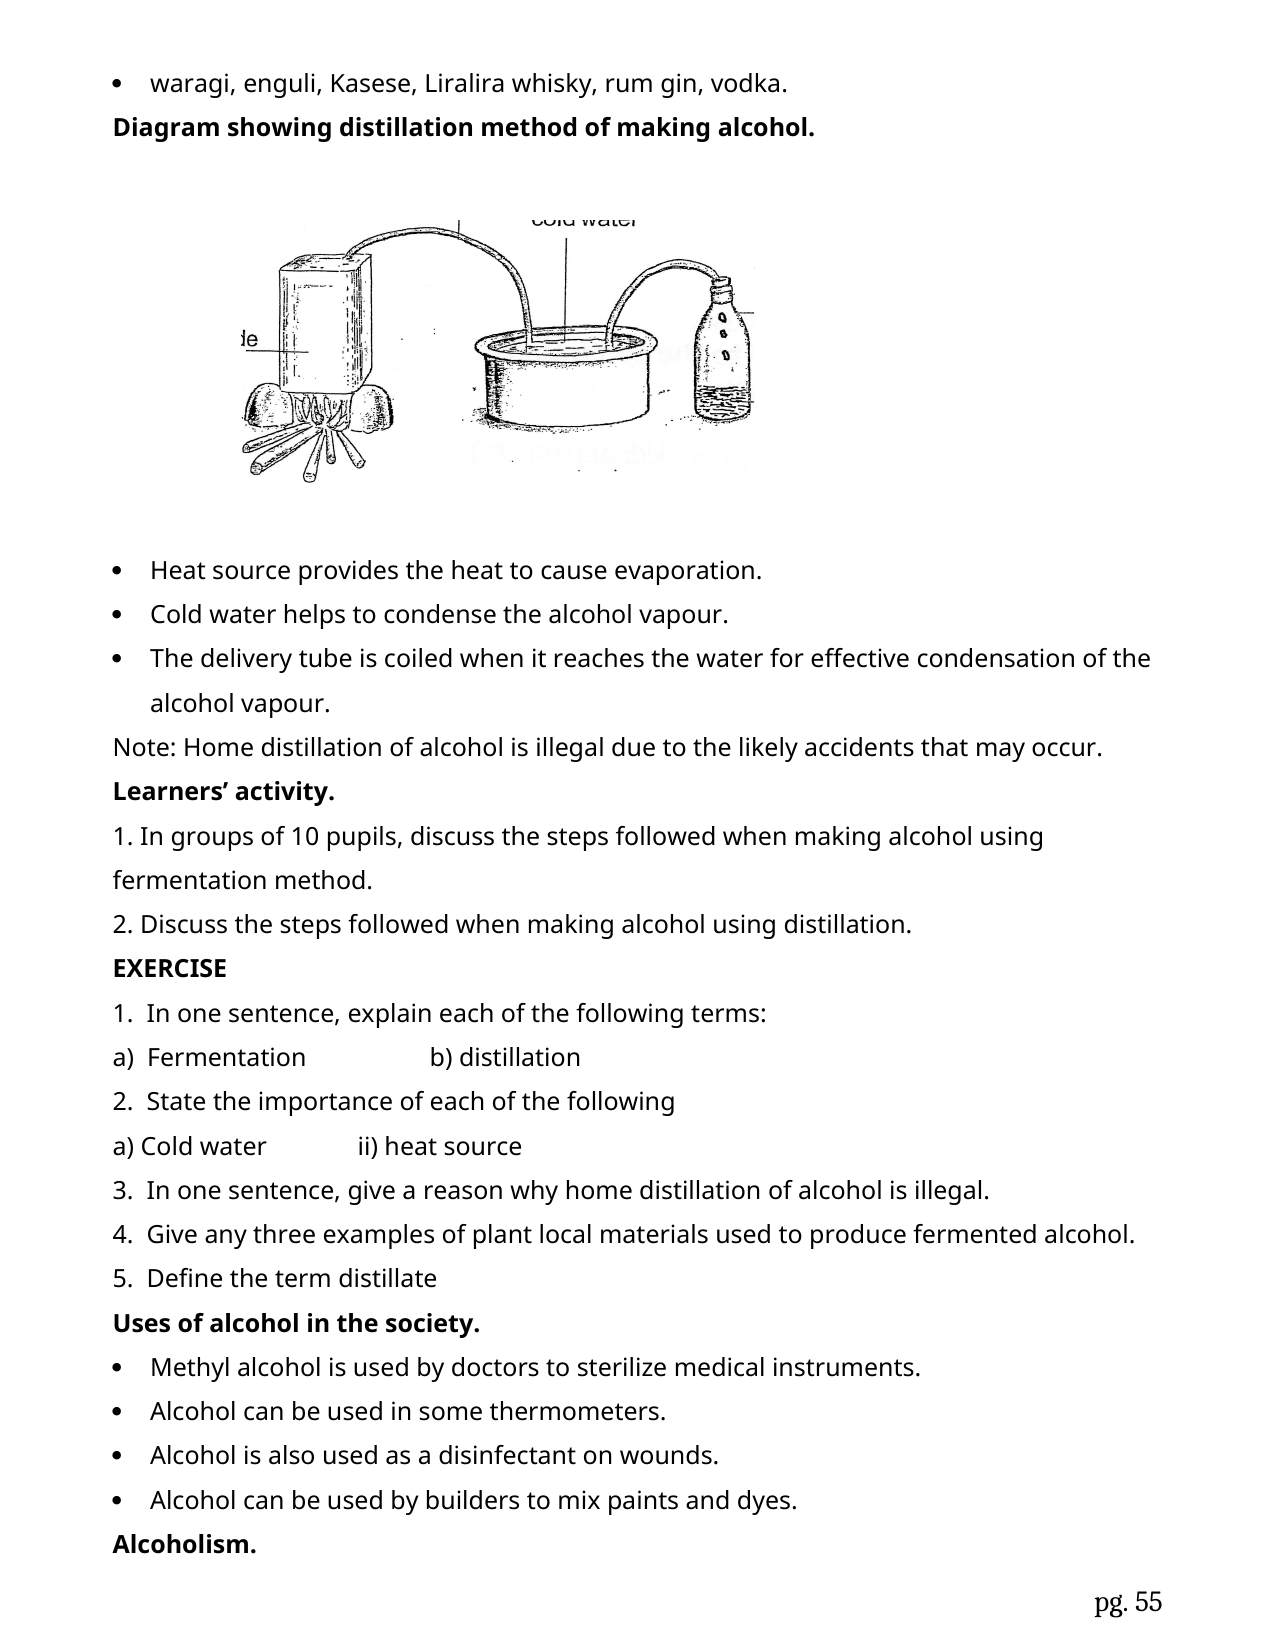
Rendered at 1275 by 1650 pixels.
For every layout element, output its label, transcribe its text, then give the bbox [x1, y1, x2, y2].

text Diagram showing distillation method of making alcohol. [112, 110, 1162, 144]
text 2. Discuss the steps followed when making alcohol using distillation. [112, 907, 1162, 941]
list Alcohol can be used by builders to mix paints and dyes. [112, 1482, 1162, 1516]
text 2. State the importance of each of the following [112, 1084, 1162, 1118]
text 3. In one sentence, give a reason why home distillation of alcohol is illegal. [112, 1172, 1162, 1206]
text a) Cold water ii) heat source [112, 1128, 1162, 1162]
text Alcoholism. [112, 1527, 1162, 1561]
picture [241, 220, 755, 488]
text Note: Home distillation of alcohol is illegal due to the likely accidents that may occur. [112, 730, 1162, 764]
text Uses of alcohol in the society. [112, 1305, 1162, 1339]
text 1. In one sentence, explain each of the following terms: [112, 995, 1162, 1029]
list Alcohol is also used as a disinfectant on wounds. [112, 1438, 1162, 1472]
list Methyl alcohol is used by doctors to sterilize medical instruments. [112, 1349, 1162, 1383]
text EXERCISE [112, 951, 1162, 985]
list The delivery tube is coiled when it reaches the water for effective condensation of the alcohol vapour. [112, 641, 1162, 719]
text Learners’ activity. [112, 774, 1162, 808]
text 5. Define the term distillate [112, 1261, 1162, 1295]
text 1. In groups of 10 pupils, discuss the steps followed when making alcohol using fermentation method. [112, 818, 1162, 897]
list Cold water helps to condense the alcohol vapour. [112, 597, 1162, 631]
text 4. Give any three examples of plant local materials used to produce fermented alcohol. [112, 1217, 1162, 1251]
list waragi, enguli, Kasese, Liralira whisky, rum gin, vodka. [112, 66, 1162, 100]
text a) Fermentation b) distillation [112, 1039, 1162, 1074]
list Heat source provides the heat to cause evaporation. [112, 553, 1162, 587]
list Alcohol can be used in some thermometers. [112, 1394, 1162, 1428]
